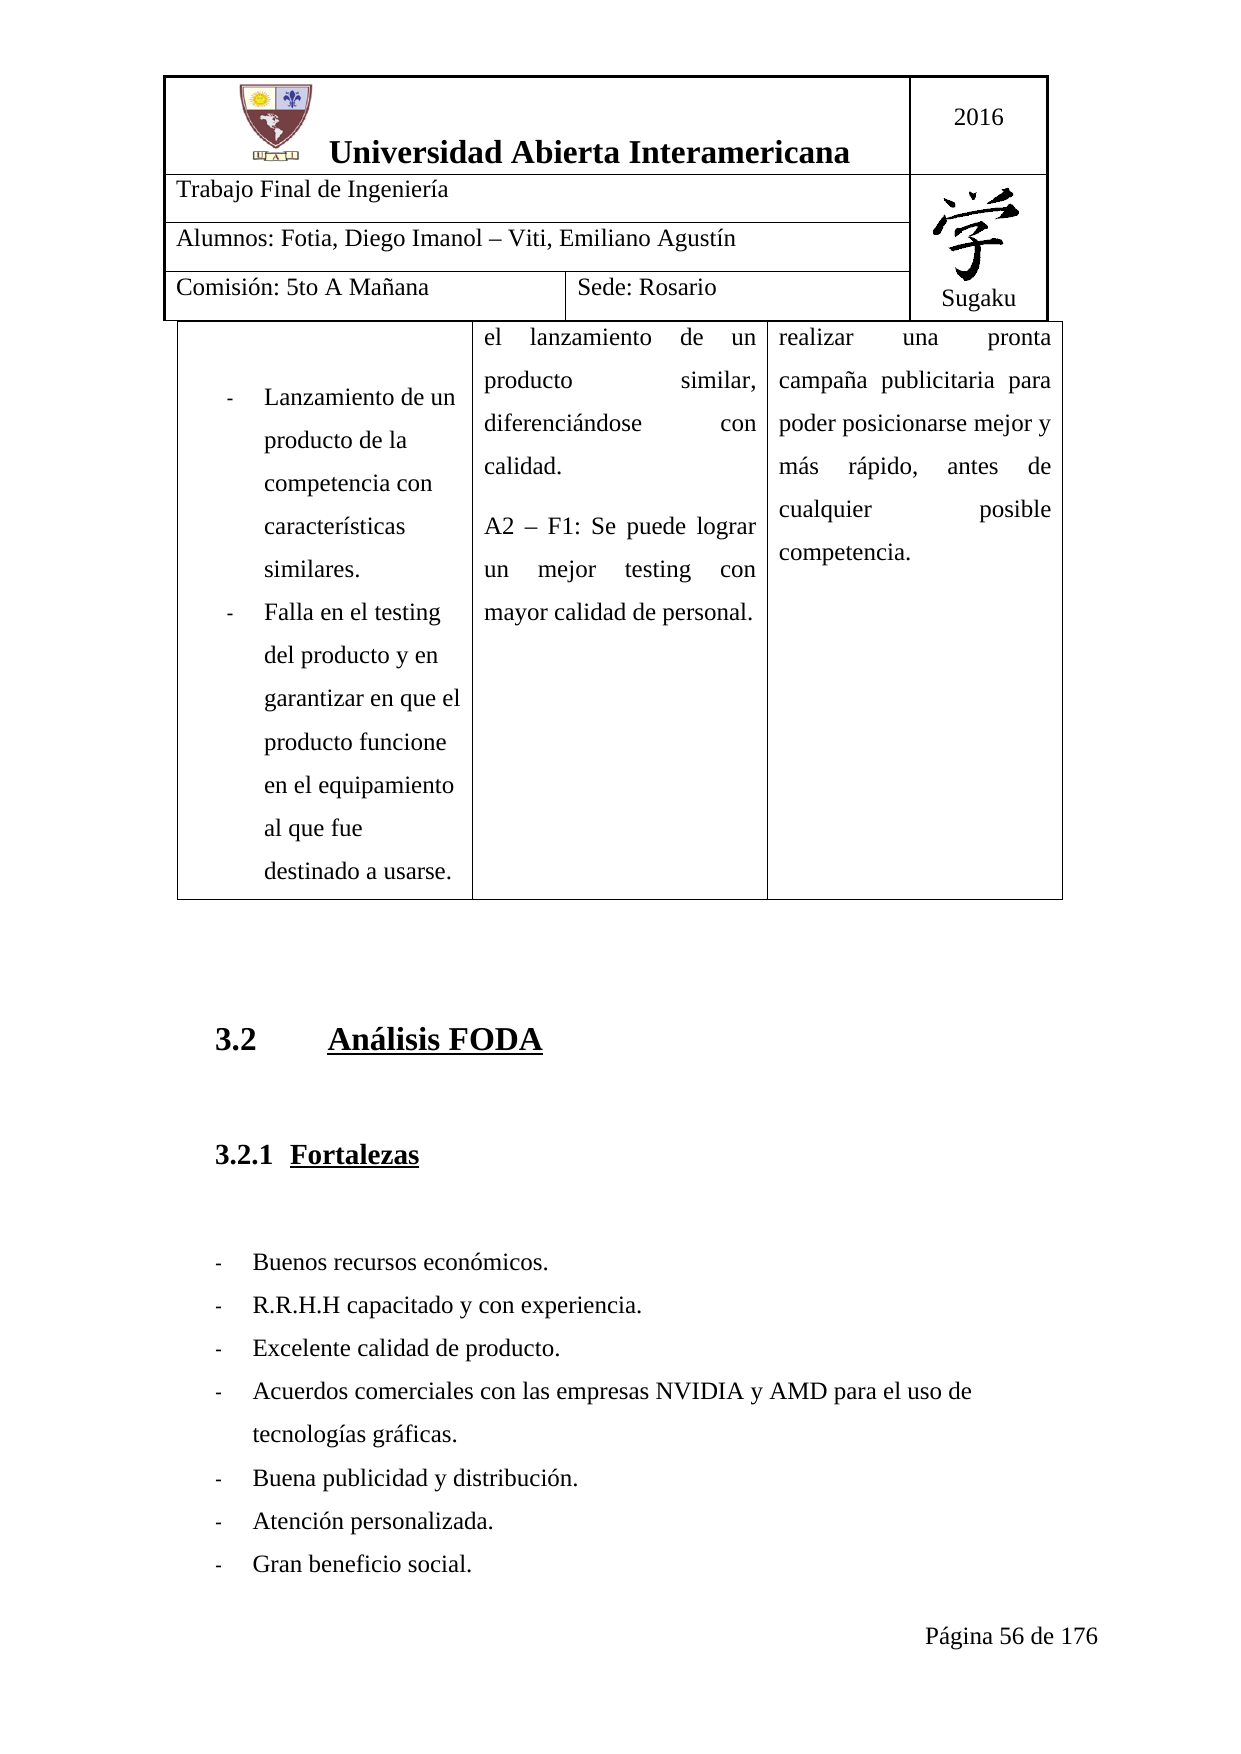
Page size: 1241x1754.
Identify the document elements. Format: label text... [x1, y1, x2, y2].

list Atención personalizada. [215, 1506, 1063, 1534]
list Acuerdos comerciales con las empresas NVIDIA y AMD para el uso de tecnologías gráficas. [215, 1376, 1063, 1448]
table_cell A1 – D1, D2: Se debe realizar una pronta campaña publicitaria para poder posicionarse mejor y más rápido, antes de cualquier posible competencia. [768, 322, 1062, 899]
list Gran beneficio social. [215, 1549, 1063, 1578]
list Excelente calidad de producto. [215, 1333, 1063, 1362]
list Buenos recursos económicos. [215, 1247, 1063, 1276]
list R.R.H.H capacitado y con experiencia. [215, 1290, 1063, 1319]
picture [927, 181, 1030, 284]
picture [223, 78, 329, 164]
list Buena publicidad y distribución. [215, 1463, 1063, 1491]
subtitle Análisis FODA [215, 1019, 1063, 1058]
subtitle Fortalezas [215, 1137, 1063, 1170]
